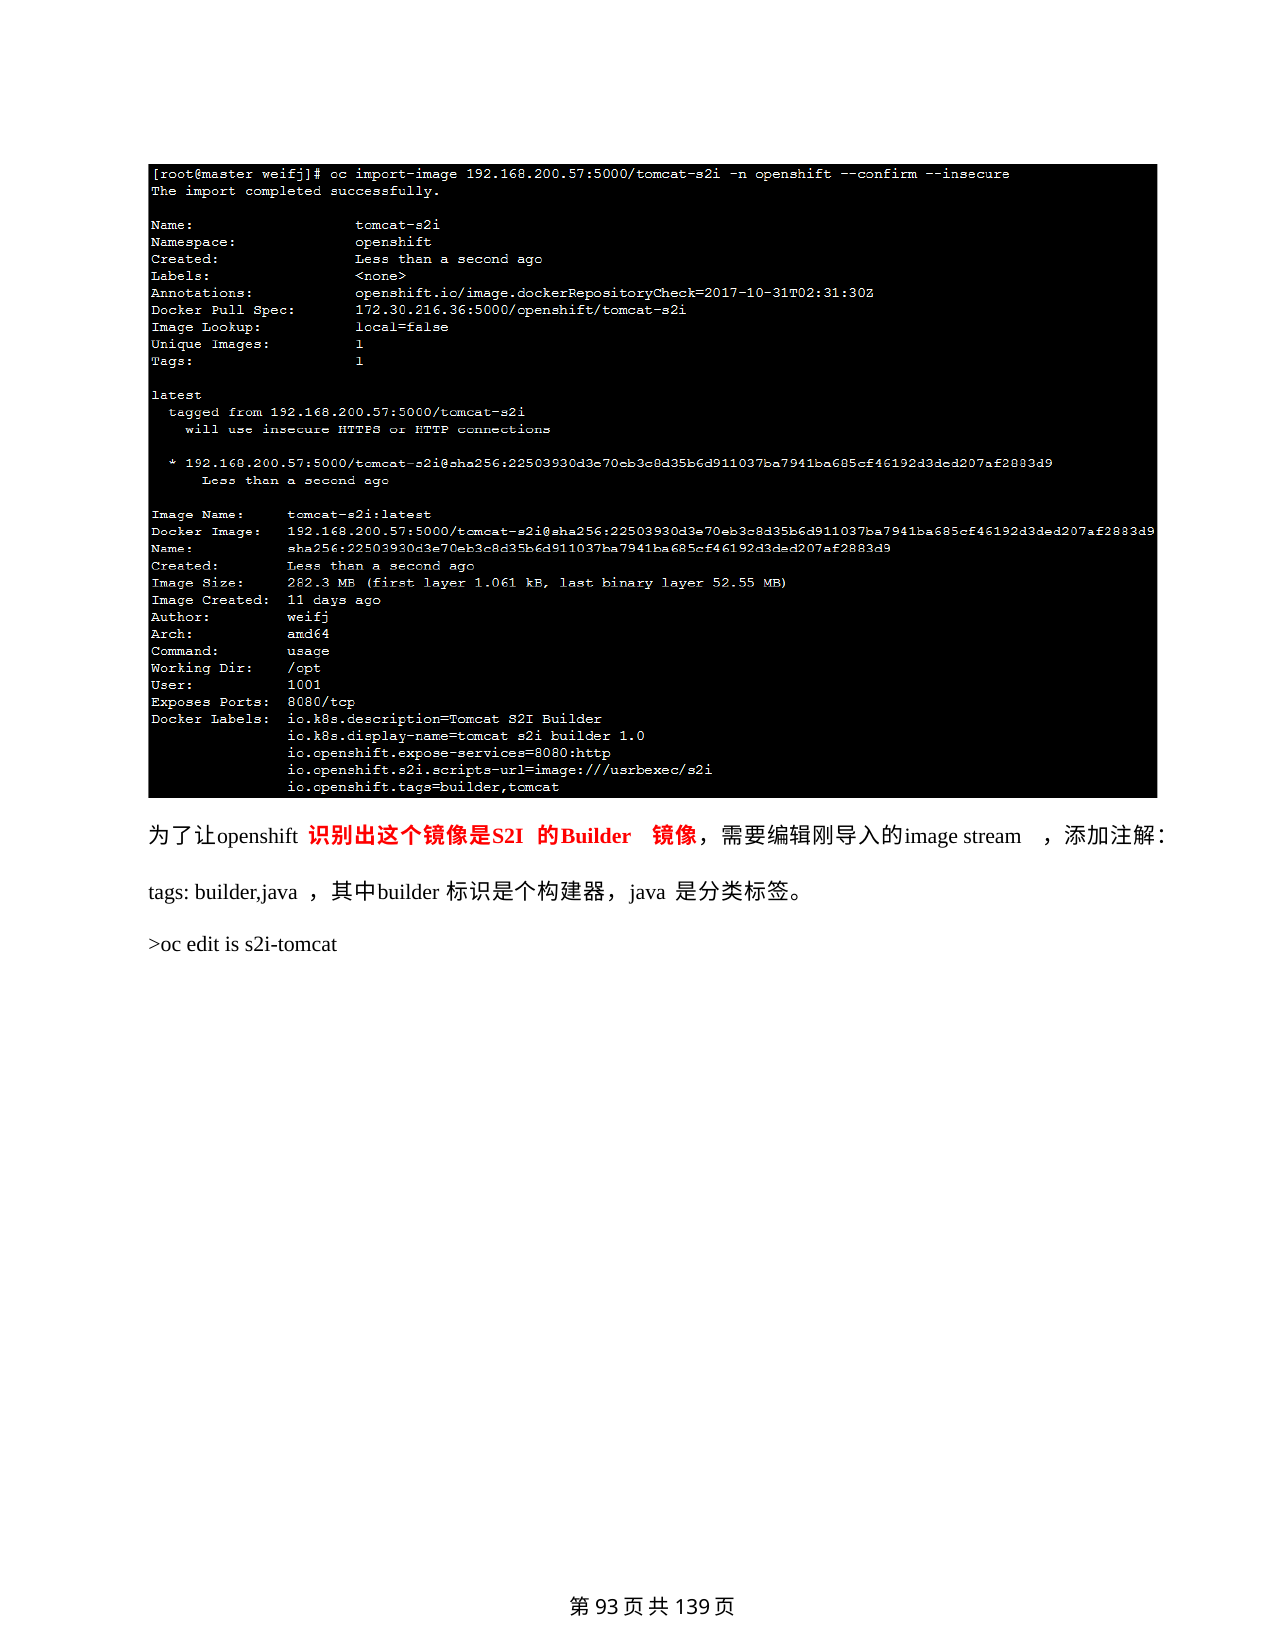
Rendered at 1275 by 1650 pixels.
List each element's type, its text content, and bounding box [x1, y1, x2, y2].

text >oc edit is s2i-tomcat [148, 924, 1156, 962]
text 为了让openshift识别出这个镜像是S2I的Builder镜像，需要编辑刚导入的image stream，添加注解：tags: builder,java，其中builder标识是个构建器，java是分类标签。 [148, 815, 1156, 909]
picture [148, 164, 1158, 798]
